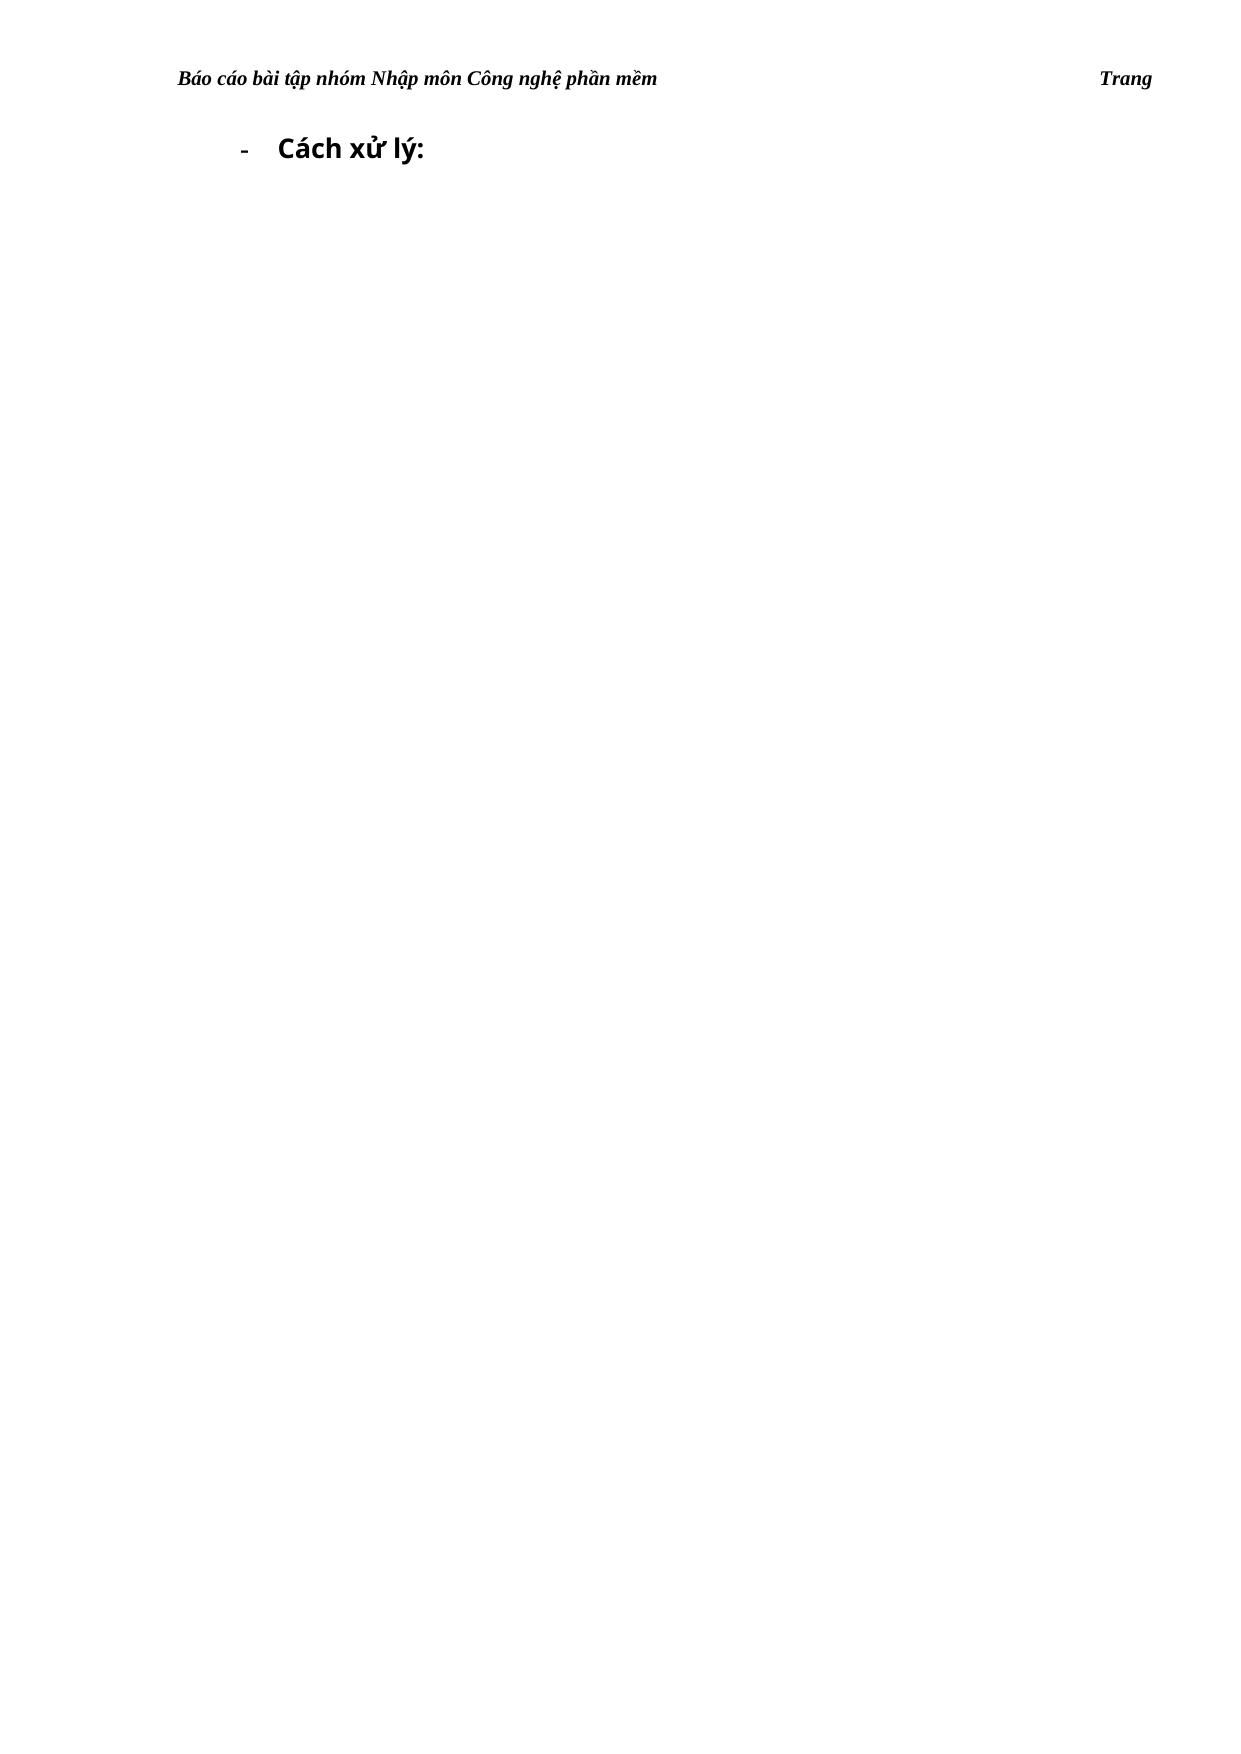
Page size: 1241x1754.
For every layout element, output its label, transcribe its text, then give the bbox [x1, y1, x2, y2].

list Cách xử lý: [240, 130, 1122, 167]
